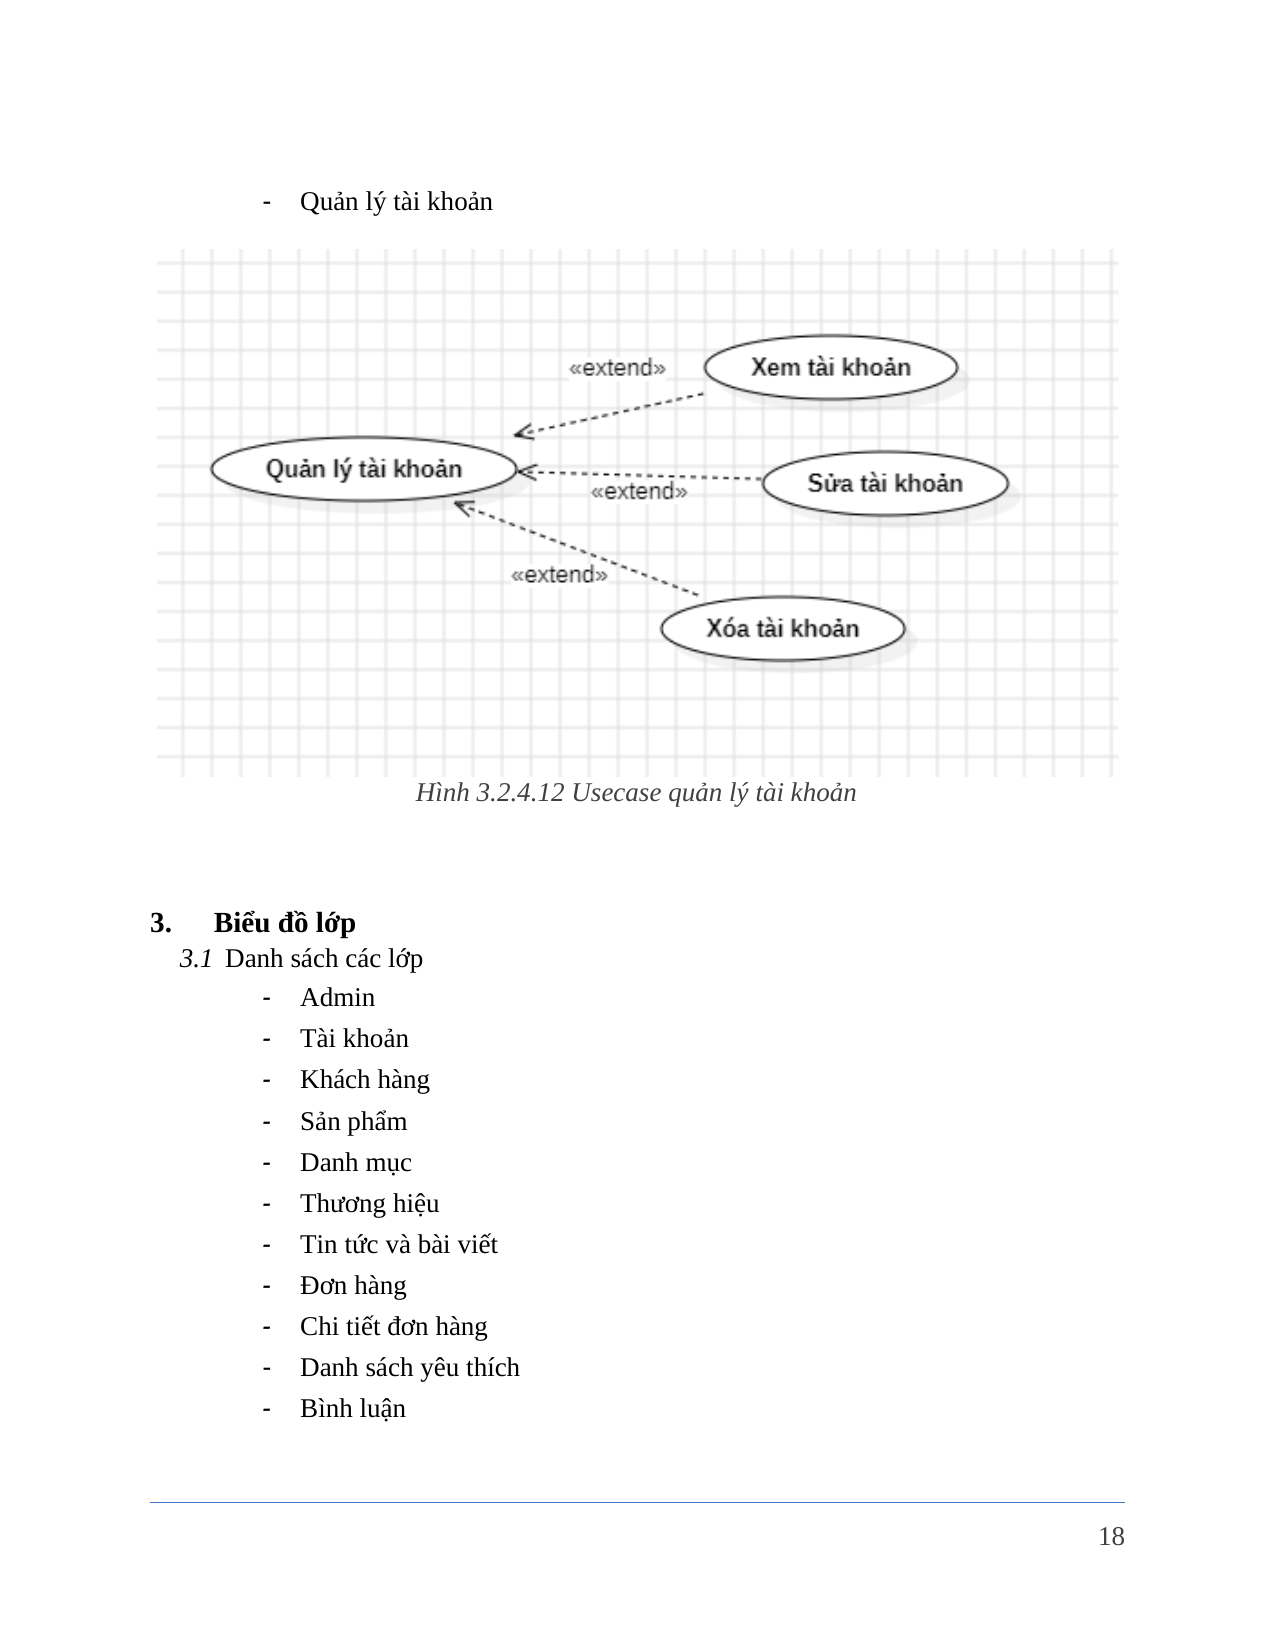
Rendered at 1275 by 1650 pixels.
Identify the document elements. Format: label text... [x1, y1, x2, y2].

subtitle Bình luận [262, 1388, 1125, 1425]
subtitle Tin tức và bài viết [262, 1224, 1125, 1261]
subtitle Sản phẩm [262, 1101, 1125, 1138]
subtitle Danh sách yêu thích [262, 1347, 1125, 1384]
list Quản lý tài khoản [262, 181, 1125, 218]
subtitle Đơn hàng [262, 1265, 1125, 1302]
subtitle Admin [262, 978, 1125, 1015]
subtitle Danh mục [262, 1142, 1125, 1179]
subtitle Thương hiệu [262, 1183, 1125, 1220]
picture [156, 249, 1119, 777]
subtitle Biểu đồ lớp [150, 905, 1125, 938]
subtitle Danh sách các lớp [179, 943, 1125, 974]
subtitle Tài khoản [262, 1019, 1125, 1056]
text Hình 3.2.4.12 Usecase quản lý tài khoản [150, 776, 1125, 807]
subtitle Chi tiết đơn hàng [262, 1306, 1125, 1343]
subtitle Khách hàng [262, 1060, 1125, 1097]
